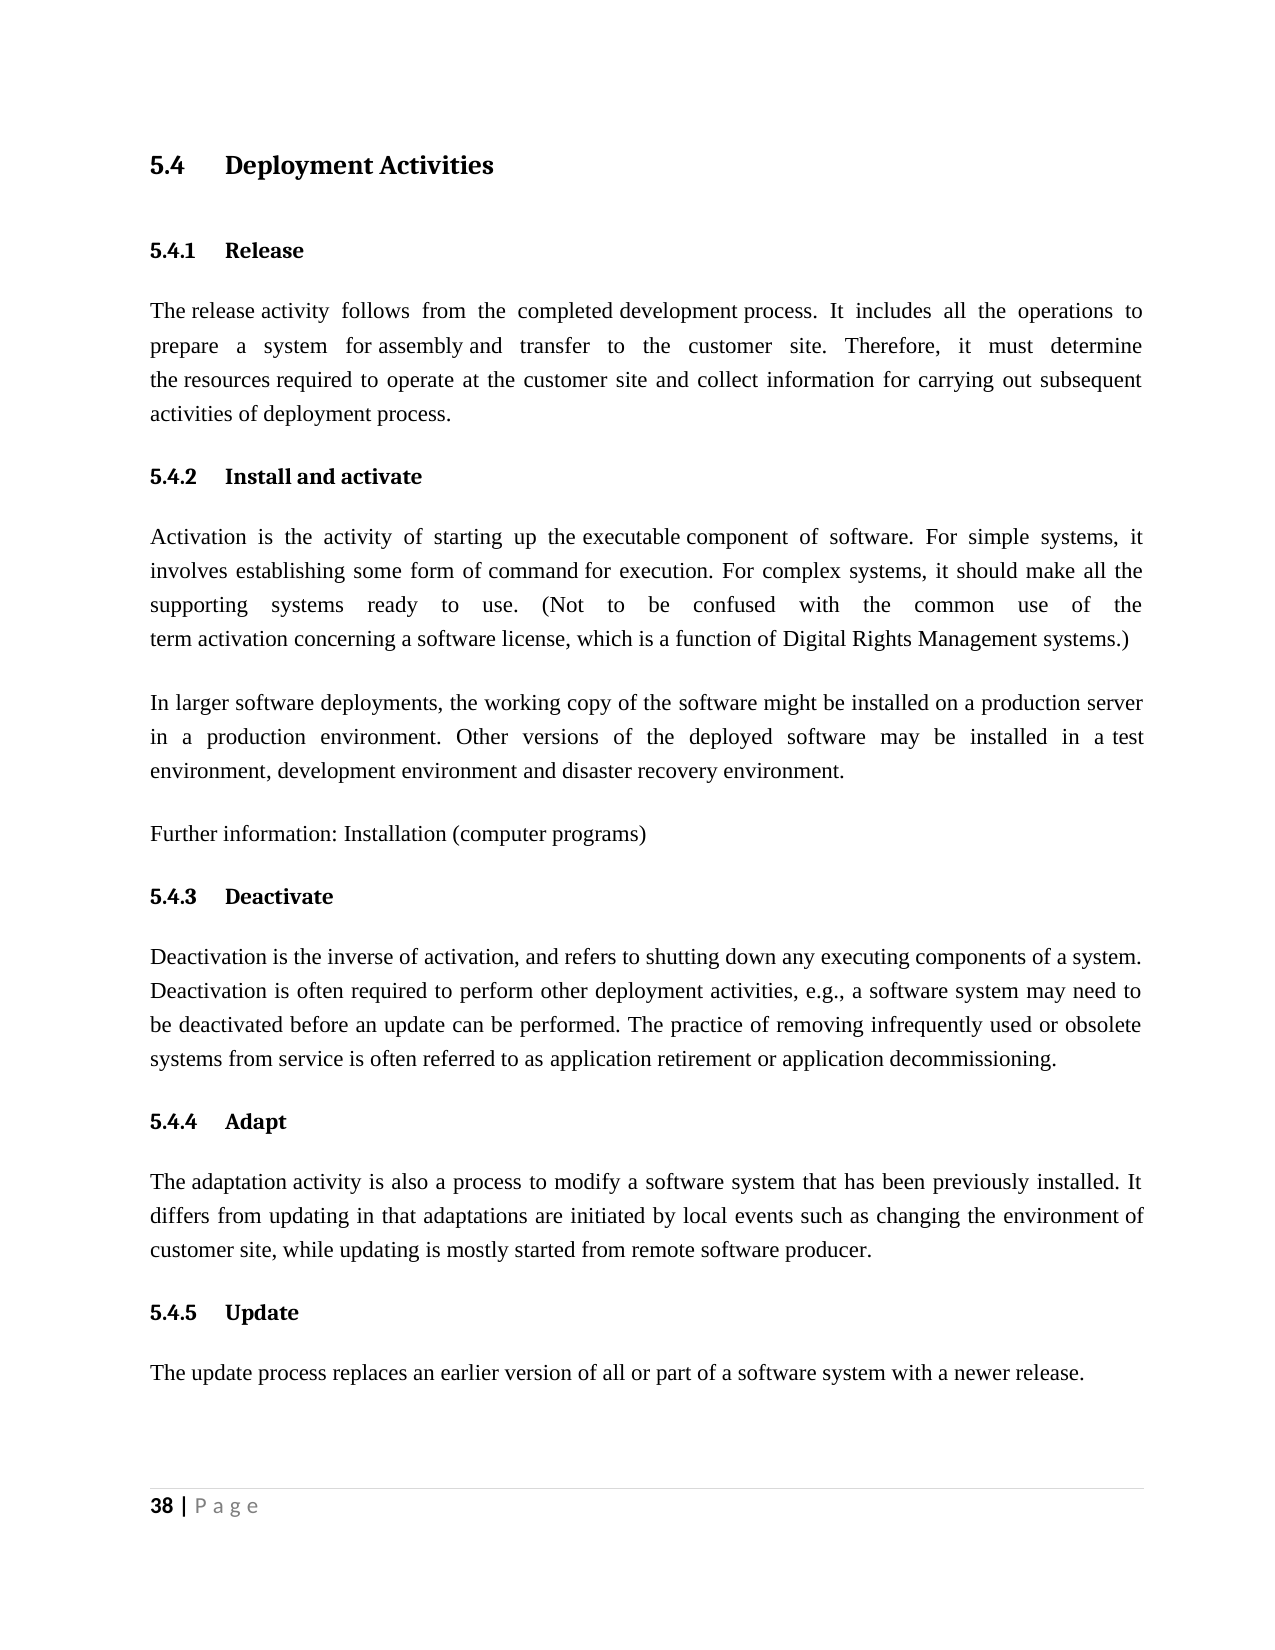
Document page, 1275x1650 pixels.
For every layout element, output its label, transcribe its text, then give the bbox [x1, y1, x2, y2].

text Activation is the activity of starting up the executable component of software. For simple systems, it involves establishing some form of command for execution. For complex systems, it should make all the supporting systems ready to use. (Not to be confused with the common use of the term activation concerning a software license, which is a function of Digital Rights Management systems.) [150, 523, 1144, 652]
subtitle Release [150, 238, 1144, 264]
subtitle Update [150, 1300, 1144, 1326]
subtitle Deactivate [150, 884, 1144, 910]
text Further information: Installation (computer programs) [150, 820, 1144, 847]
text Deactivation is the inverse of activation, and refers to shutting down any executing components of a system. Deactivation is often required to perform other deployment activities, e.g., a software system may need to be deactivated before an update can be performed. The practice of removing infrequently used or obsolete systems from service is often referred to as application retirement or application decommissioning. [150, 943, 1144, 1072]
subtitle Deployment Activities [150, 150, 1144, 181]
subtitle Adapt [150, 1109, 1144, 1135]
text The release activity follows from the completed development process. It includes all the operations to prepare a system for assembly and transfer to the customer site. Therefore, it must determine the resources required to operate at the customer site and collect information for carrying out subsequent activities of deployment process. [150, 298, 1144, 426]
text In larger software deployments, the working copy of the software might be installed on a production server in a production environment. Other versions of the deployed software may be installed in a test environment, development environment and disaster recovery environment. [150, 689, 1144, 783]
subtitle Install and activate [150, 463, 1144, 490]
text The update process replaces an earlier version of all or part of a software system with a newer release. [150, 1359, 1144, 1386]
text The adaptation activity is also a process to modify a software system that has been previously installed. It differs from updating in that adaptations are initiated by local events such as changing the environment of customer site, while updating is mostly started from remote software producer. [150, 1168, 1144, 1263]
